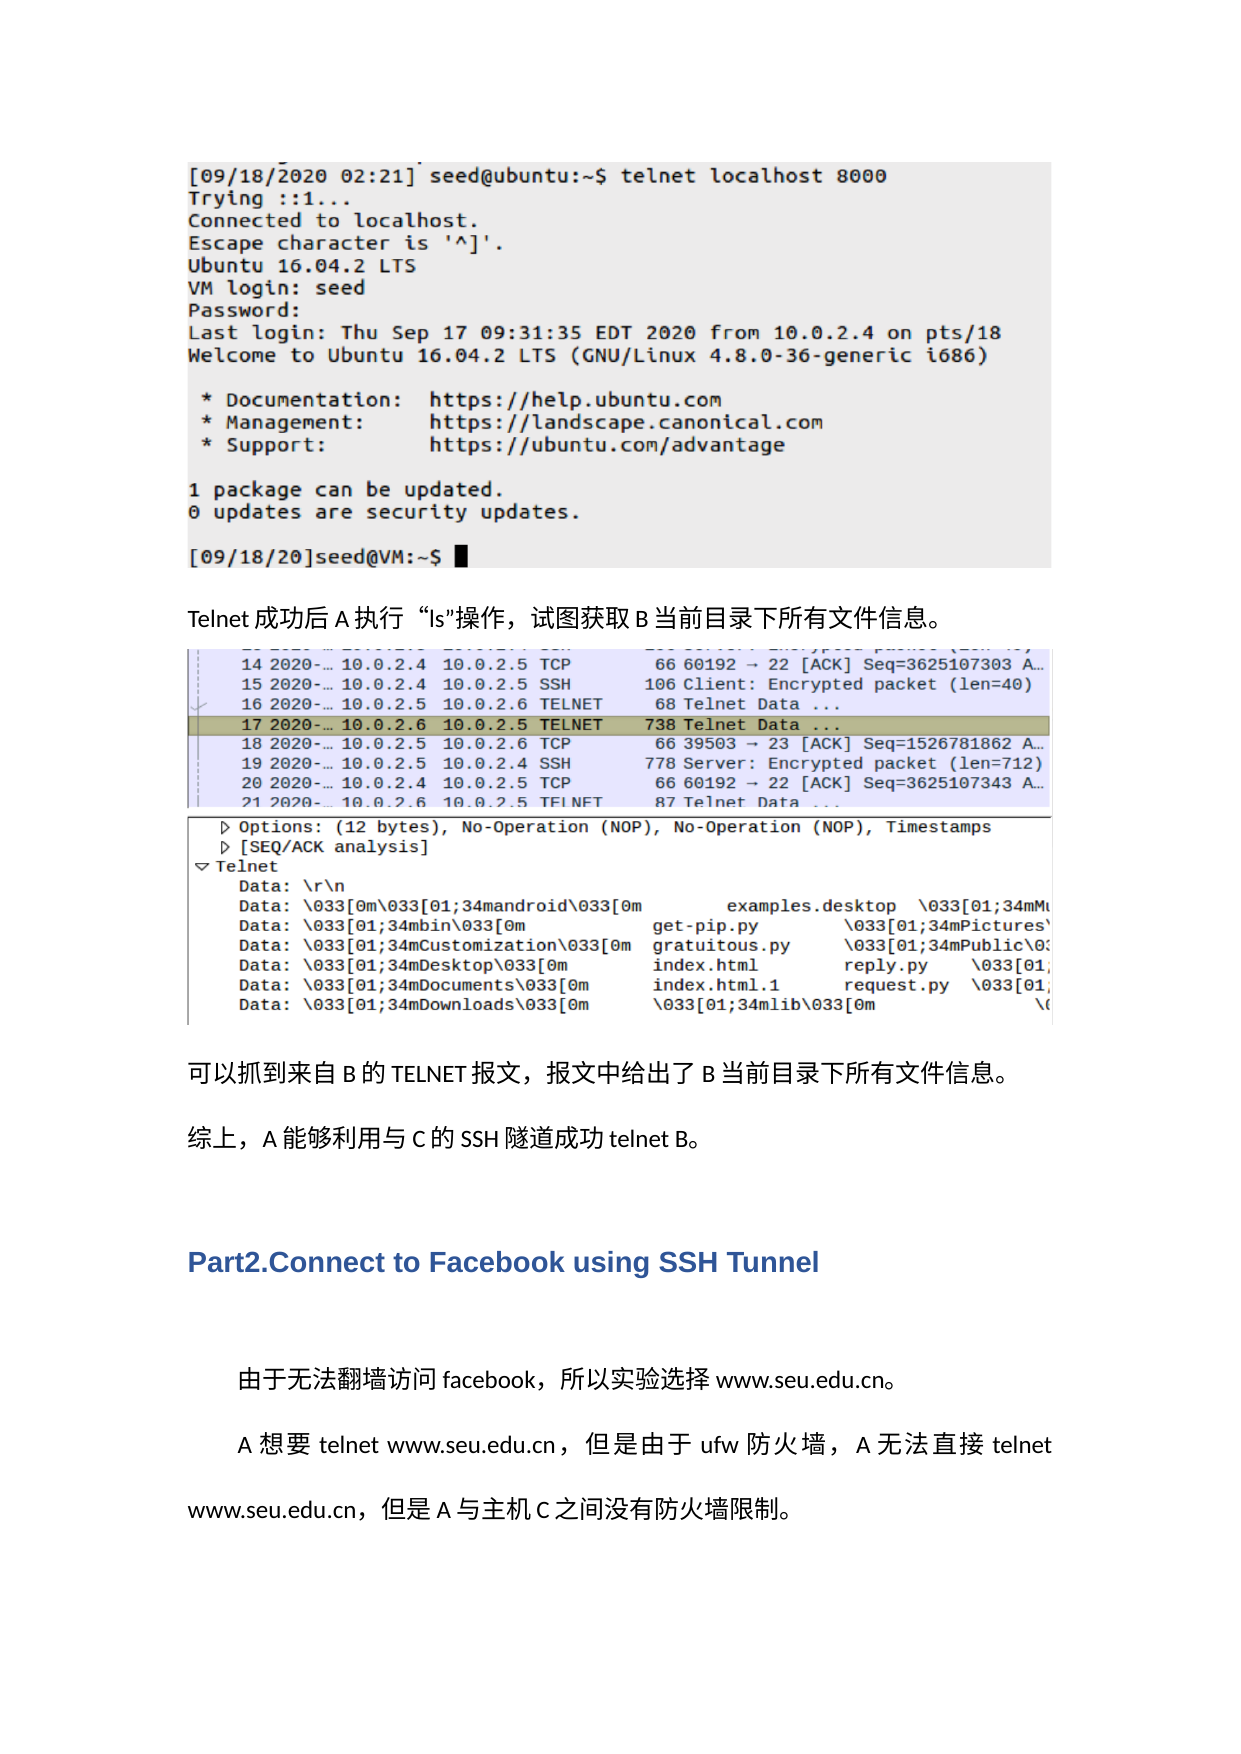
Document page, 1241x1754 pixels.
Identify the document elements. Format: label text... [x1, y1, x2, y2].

text 可以抓到来自B的TELNET报文，报文中给出了B当前目录下所有文件信息。 [187, 1039, 1053, 1104]
text 综上，A能够利用与C的SSH隧道成功telnet B。 [187, 1104, 1053, 1169]
text 由于无法翻墙访问facebook，所以实验选择www.seu.edu.cn。 [187, 1345, 1053, 1410]
subtitle Part2.Connect to Facebook using SSH Tunnel [187, 1229, 1053, 1294]
picture [187, 649, 1053, 1025]
text Telnet成功后A执行“ls”操作，试图获取B当前目录下所有文件信息。 [187, 584, 1053, 649]
text A想要telnet www.seu.edu.cn，但是由于ufw防火墙，A无法直接telnet www.seu.edu.cn，但是A与主机C之间没有防火墙限制。 [187, 1410, 1053, 1540]
picture [187, 162, 1052, 568]
